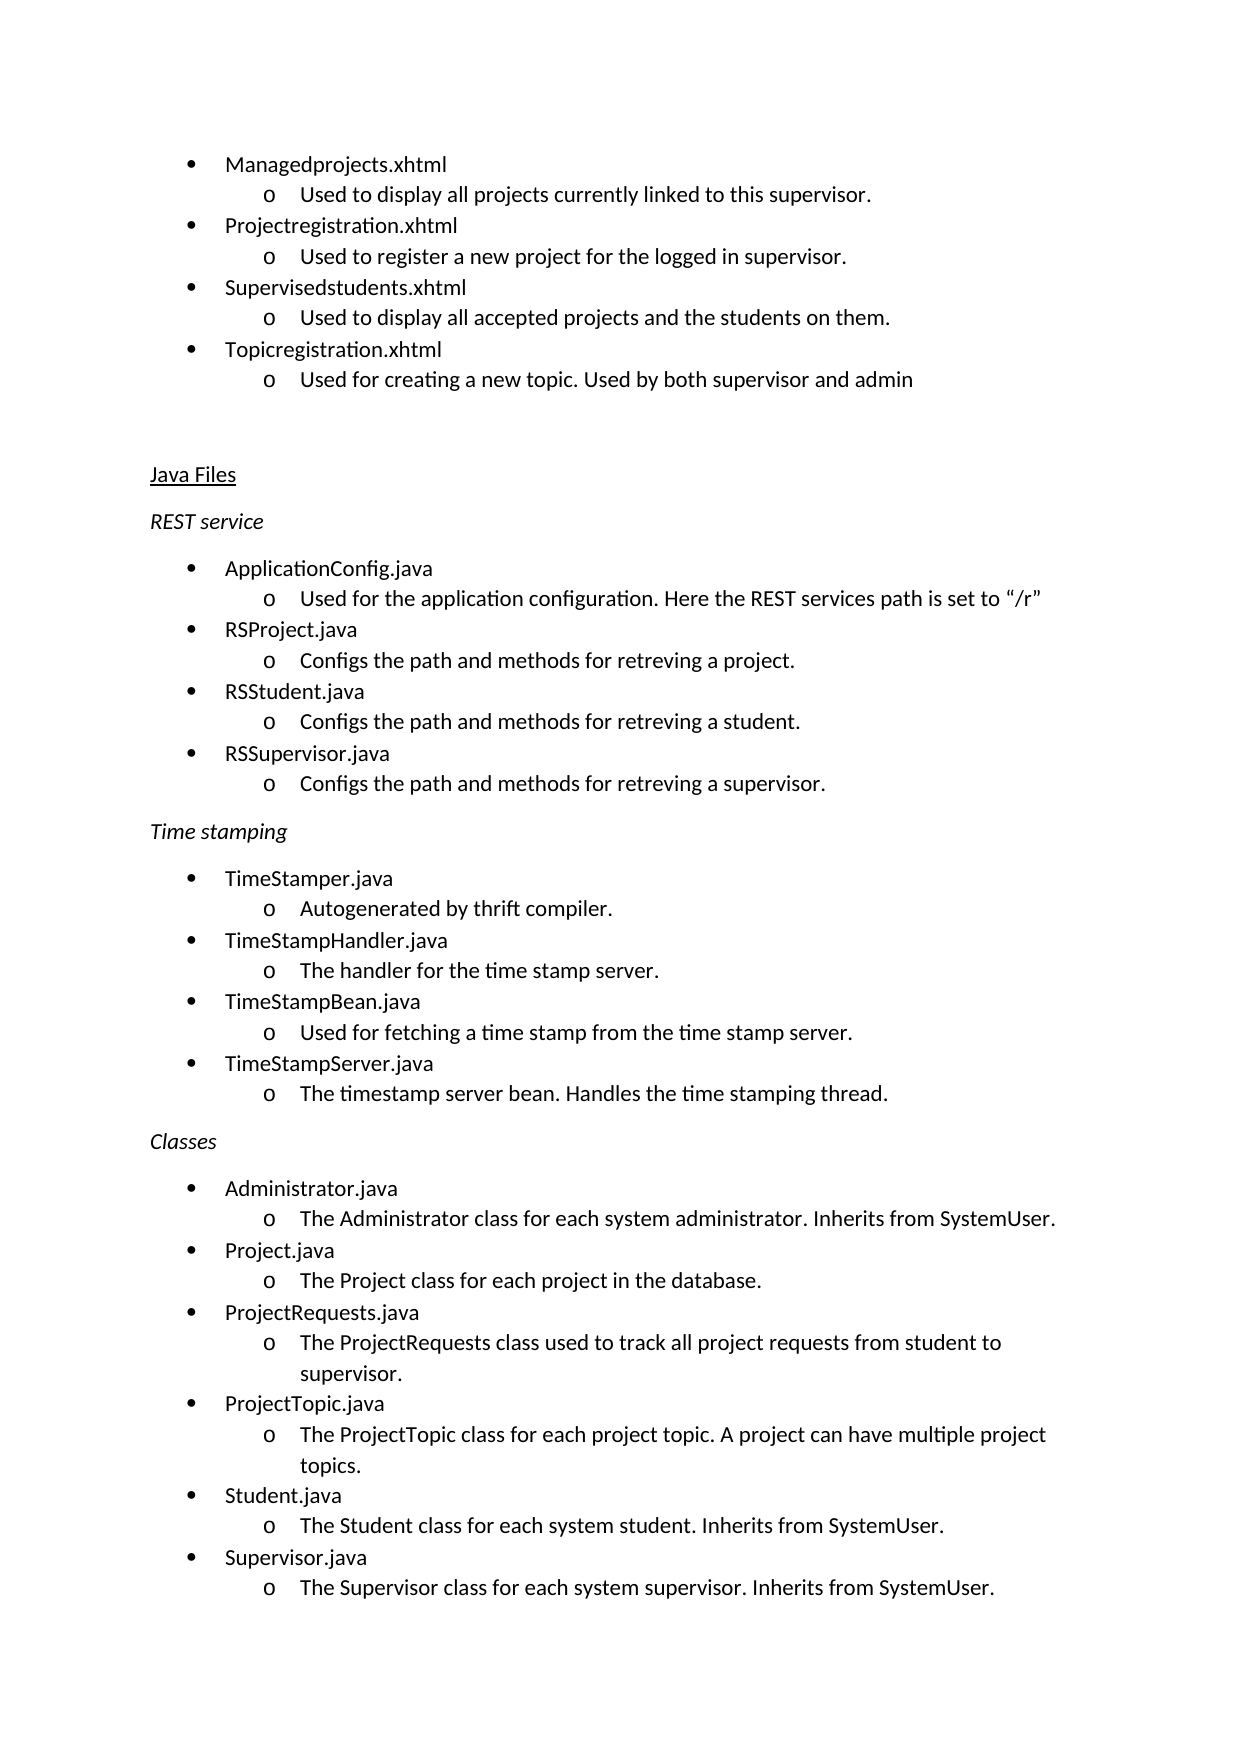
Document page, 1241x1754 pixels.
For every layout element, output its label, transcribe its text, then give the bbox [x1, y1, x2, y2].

list ProjectRequests.java [187, 1298, 1090, 1326]
list Used to display all projects currently linked to this supervisor. [262, 180, 1090, 209]
text Classes [150, 1127, 1090, 1156]
list Used for the application configuration. Here the REST services path is set to “/r” [262, 584, 1090, 613]
list TimeStampHandler.java [187, 926, 1090, 954]
text Time stamping [150, 817, 1090, 845]
list Supervisor.java [187, 1543, 1090, 1571]
list The Project class for each project in the database. [262, 1266, 1090, 1295]
list TimeStampServer.java [187, 1049, 1090, 1077]
text Java Files [150, 460, 1090, 488]
list The ProjectRequests class used to track all project requests from student to supervisor. [262, 1328, 1090, 1387]
list The Student class for each system student. Inherits from SystemUser. [262, 1511, 1090, 1541]
list Used for creating a new topic. Used by both supervisor and admin [262, 365, 1090, 394]
list Used to register a new project for the logged in supervisor. [262, 242, 1090, 271]
list Topicregistration.xhtml [187, 335, 1090, 363]
list TimeStamper.java [187, 864, 1090, 892]
list ApplicationConfig.java [187, 554, 1090, 582]
list ProjectTopic.java [187, 1389, 1090, 1417]
list RSSupervisor.java [187, 739, 1090, 767]
list RSProject.java [187, 616, 1090, 644]
list Configs the path and methods for retreving a supervisor. [262, 769, 1090, 798]
list The timestamp server bean. Handles the time stamping thread. [262, 1079, 1090, 1108]
list Configs the path and methods for retreving a student. [262, 707, 1090, 737]
list The Administrator class for each system administrator. Inherits from SystemUser. [262, 1204, 1090, 1234]
list Supervisedstudents.xhtml [187, 273, 1090, 301]
list RSStudent.java [187, 677, 1090, 705]
list Used to display all accepted projects and the students on them. [262, 303, 1090, 333]
list Managedprojects.xhtml [187, 150, 1090, 178]
list The ProjectTopic class for each project topic. A project can have multiple project topics. [262, 1420, 1090, 1479]
list Projectregistration.xhtml [187, 212, 1090, 240]
list Administrator.java [187, 1174, 1090, 1202]
list The handler for the time stamp server. [262, 956, 1090, 985]
list The Supervisor class for each system supervisor. Inherits from SystemUser. [262, 1573, 1090, 1602]
list Student.java [187, 1481, 1090, 1509]
list Project.java [187, 1236, 1090, 1264]
list TimeStampBean.java [187, 987, 1090, 1016]
list Used for fetching a time stamp from the time stamp server. [262, 1018, 1090, 1047]
text REST service [150, 507, 1090, 535]
list Autogenerated by thrift compiler. [262, 894, 1090, 923]
list Configs the path and methods for retreving a project. [262, 646, 1090, 675]
